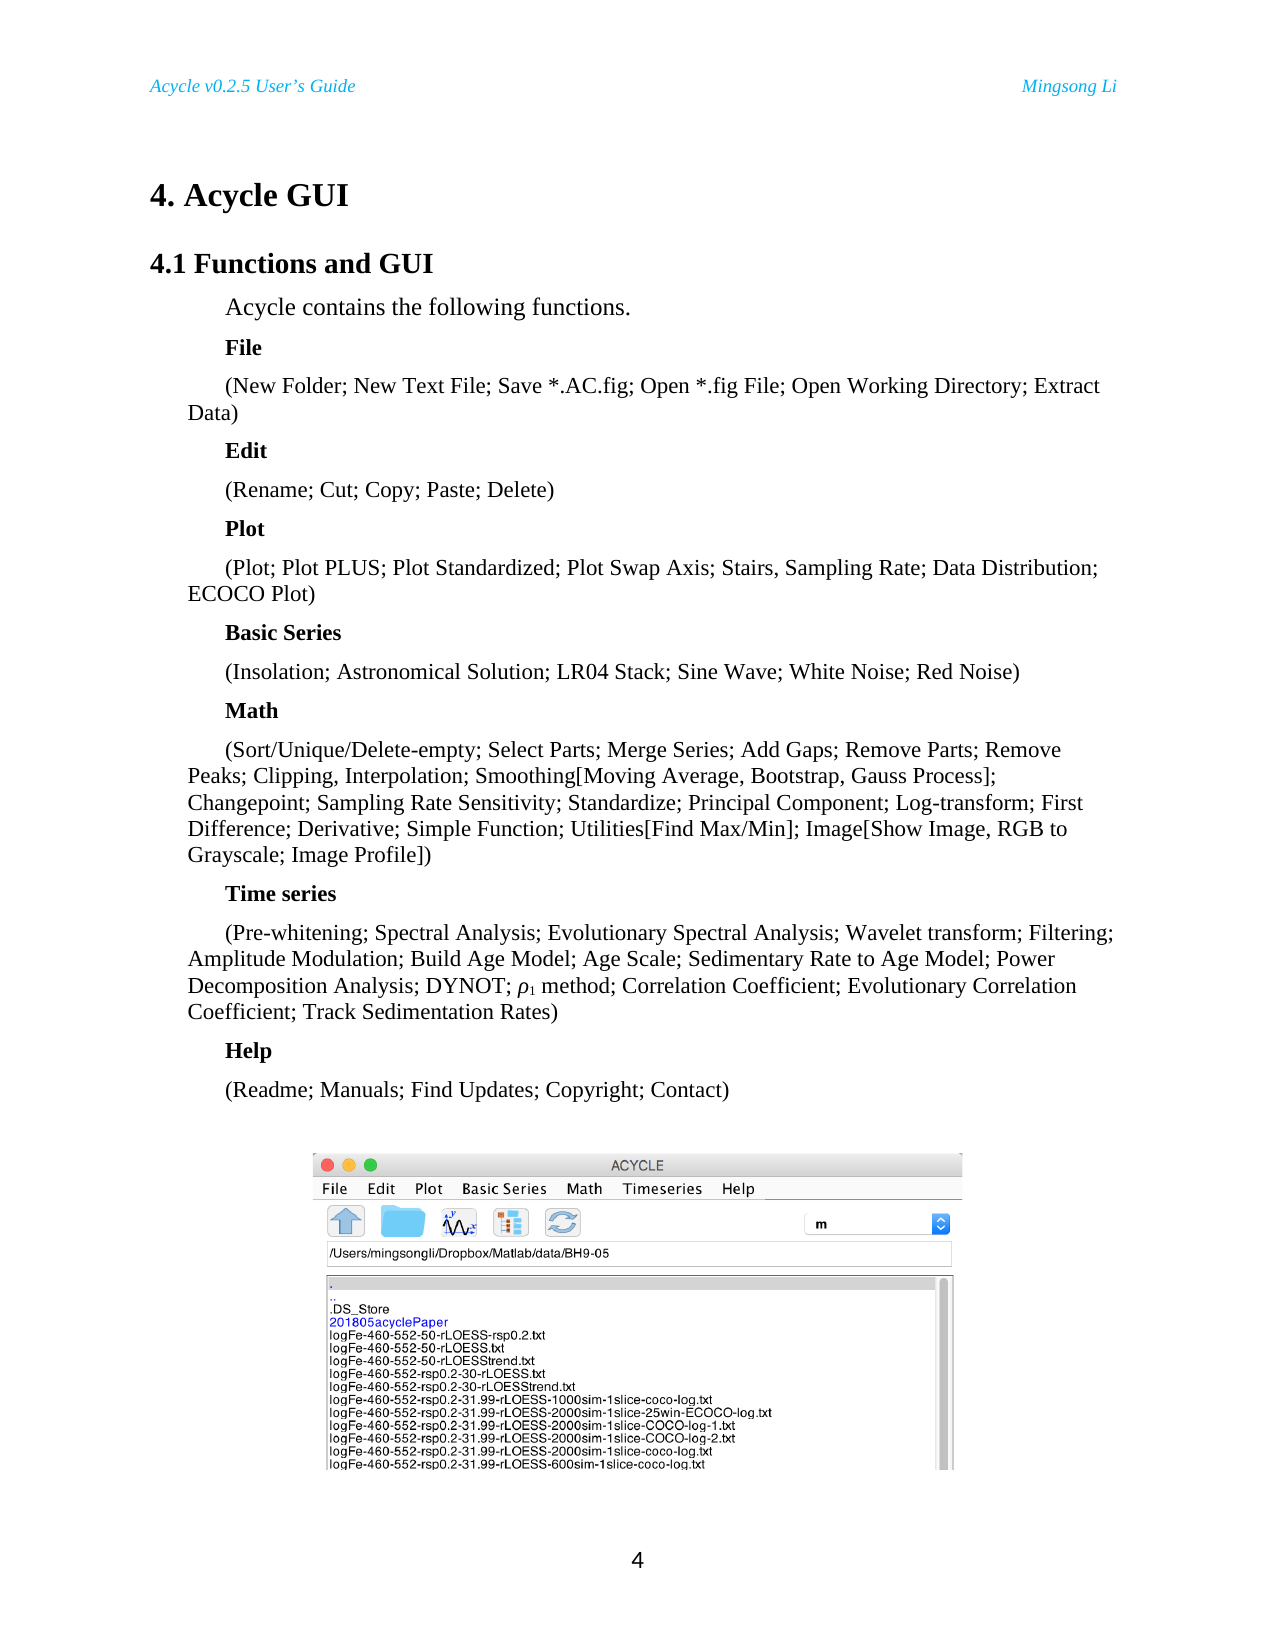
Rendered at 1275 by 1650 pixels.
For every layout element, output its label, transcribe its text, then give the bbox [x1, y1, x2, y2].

text (Pre-whitening; Spectral Analysis; Evolutionary Spectral Analysis; Wavelet transform; Filtering; Amplitude Modulation; Build Age Model; Age Scale; Sedimentary Rate to Age Model; Power Decomposition Analysis; DYNOT; ρ1 method; Correlation Coefficient; Evolutionary Correlation Coefficient; Track Sedimentation Rates) [187, 919, 1125, 1024]
text Acycle contains the following functions. [187, 292, 1125, 321]
text Math [187, 697, 1125, 723]
text (Readme; Manuals; Find Updates; Copyright; Contact) [187, 1076, 1125, 1102]
text (Plot; Plot PLUS; Plot Standardized; Plot Swap Axis; Stairs, Sampling Rate; Data Distribution; ECOCO Plot) [187, 554, 1125, 607]
text (Rename; Cut; Copy; Paste; Delete) [187, 476, 1125, 503]
text Edit [187, 438, 1125, 464]
picture [312, 1153, 963, 1470]
text (Sort/Unique/Delete-empty; Select Parts; Merge Series; Add Gaps; Remove Parts; Remove Peaks; Clipping, Interpolation; Smoothing[Moving Average, Bootstrap, Gauss Process]; Changepoint; Sampling Rate Sensitivity; Standardize; Principal Component; Log-transform; First Difference; Derivative; Simple Function; Utilities[Find Max/Min]; Image[Show Image, RGB to Grayscale; Image Profile]) [187, 736, 1125, 868]
picture [151, 82, 157, 90]
text File [187, 333, 1125, 360]
text Plot [187, 515, 1125, 542]
subtitle 4. Acycle GUI [150, 175, 1125, 213]
text Basic Series [187, 619, 1125, 646]
text Help [187, 1037, 1125, 1063]
text (New Folder; New Text File; Save *.AC.fig; Open *.fig File; Open Working Directory; Extract Data) [187, 372, 1125, 425]
text (Insolation; Astronomical Solution; LR04 Stack; Sine Wave; White Noise; Red Noise) [187, 658, 1125, 684]
subtitle 4.1 Functions and GUI [150, 246, 1125, 280]
text Time series [187, 880, 1125, 907]
